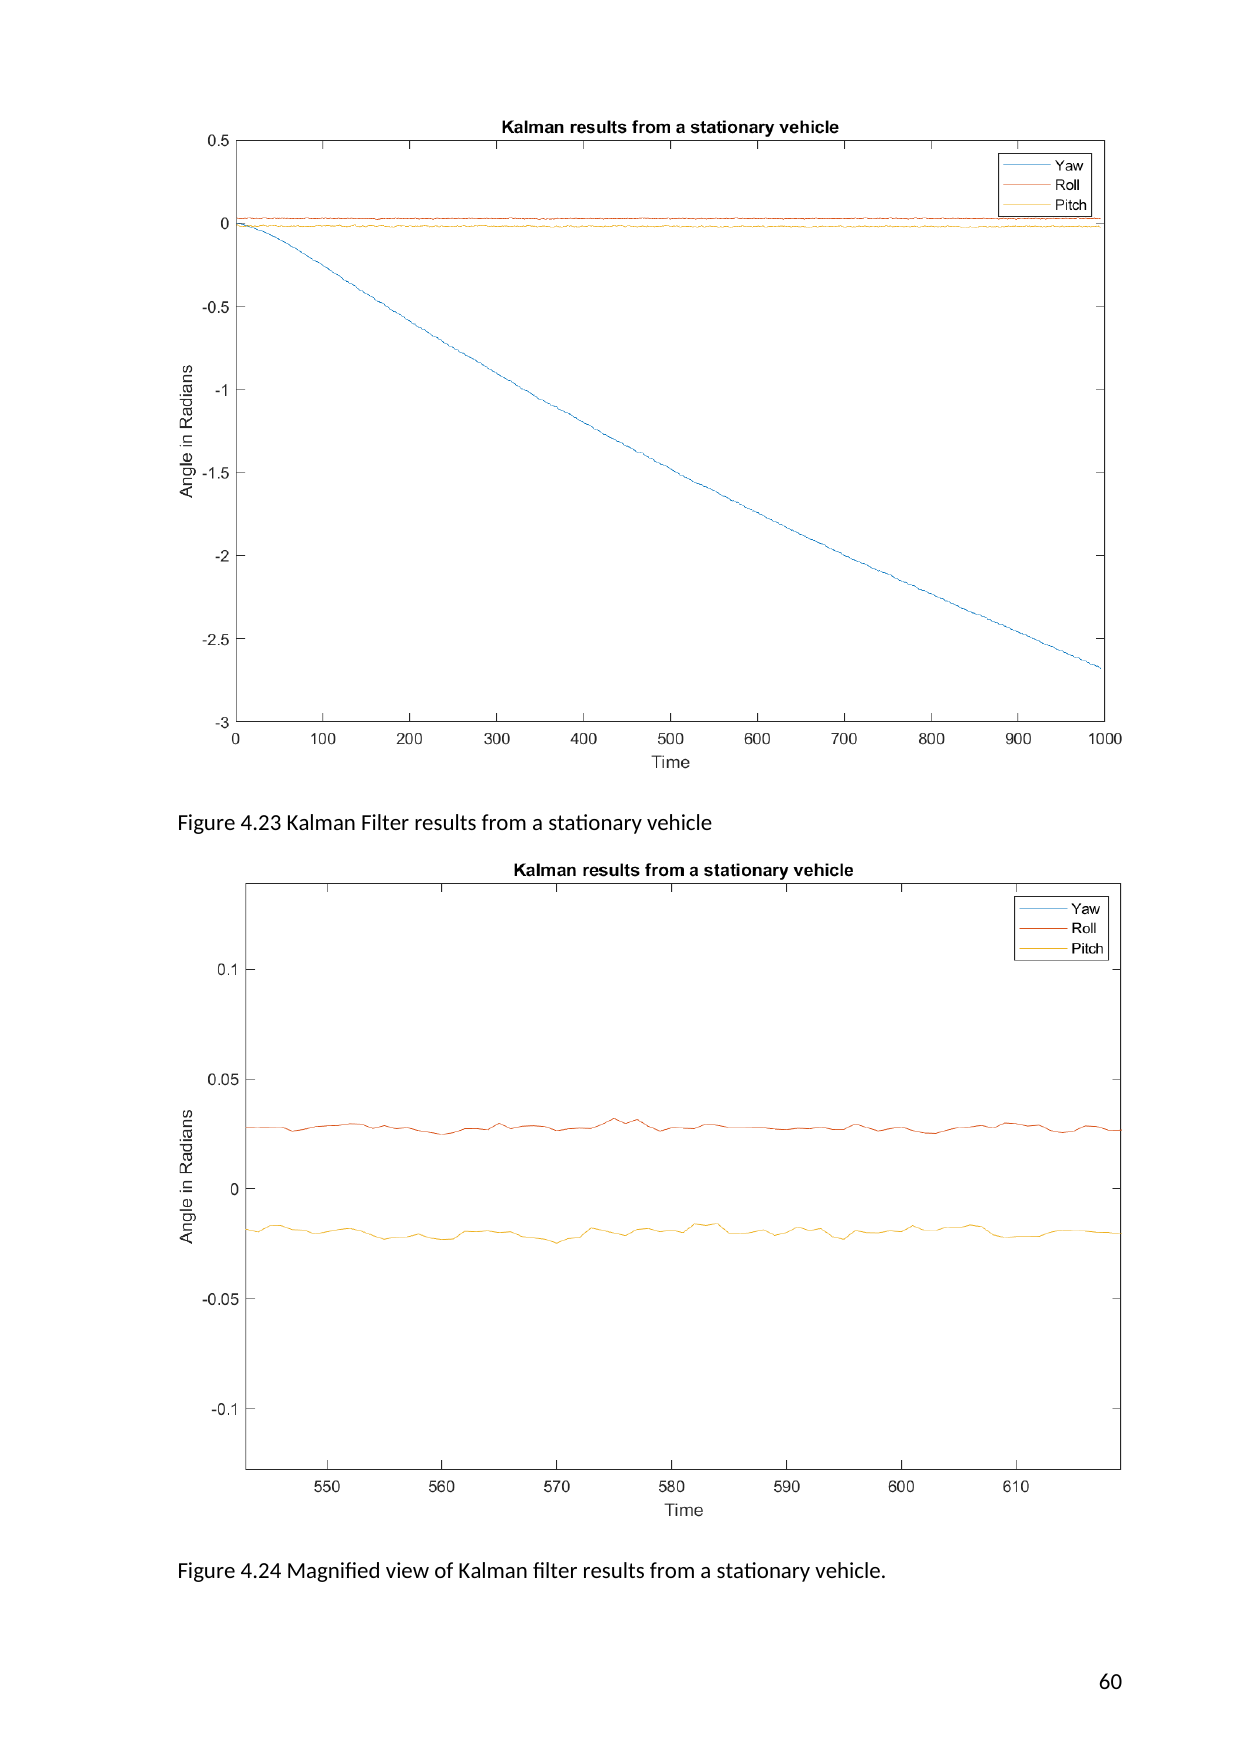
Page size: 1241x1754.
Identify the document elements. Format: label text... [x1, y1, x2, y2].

picture [177, 861, 1123, 1518]
picture [177, 118, 1123, 770]
